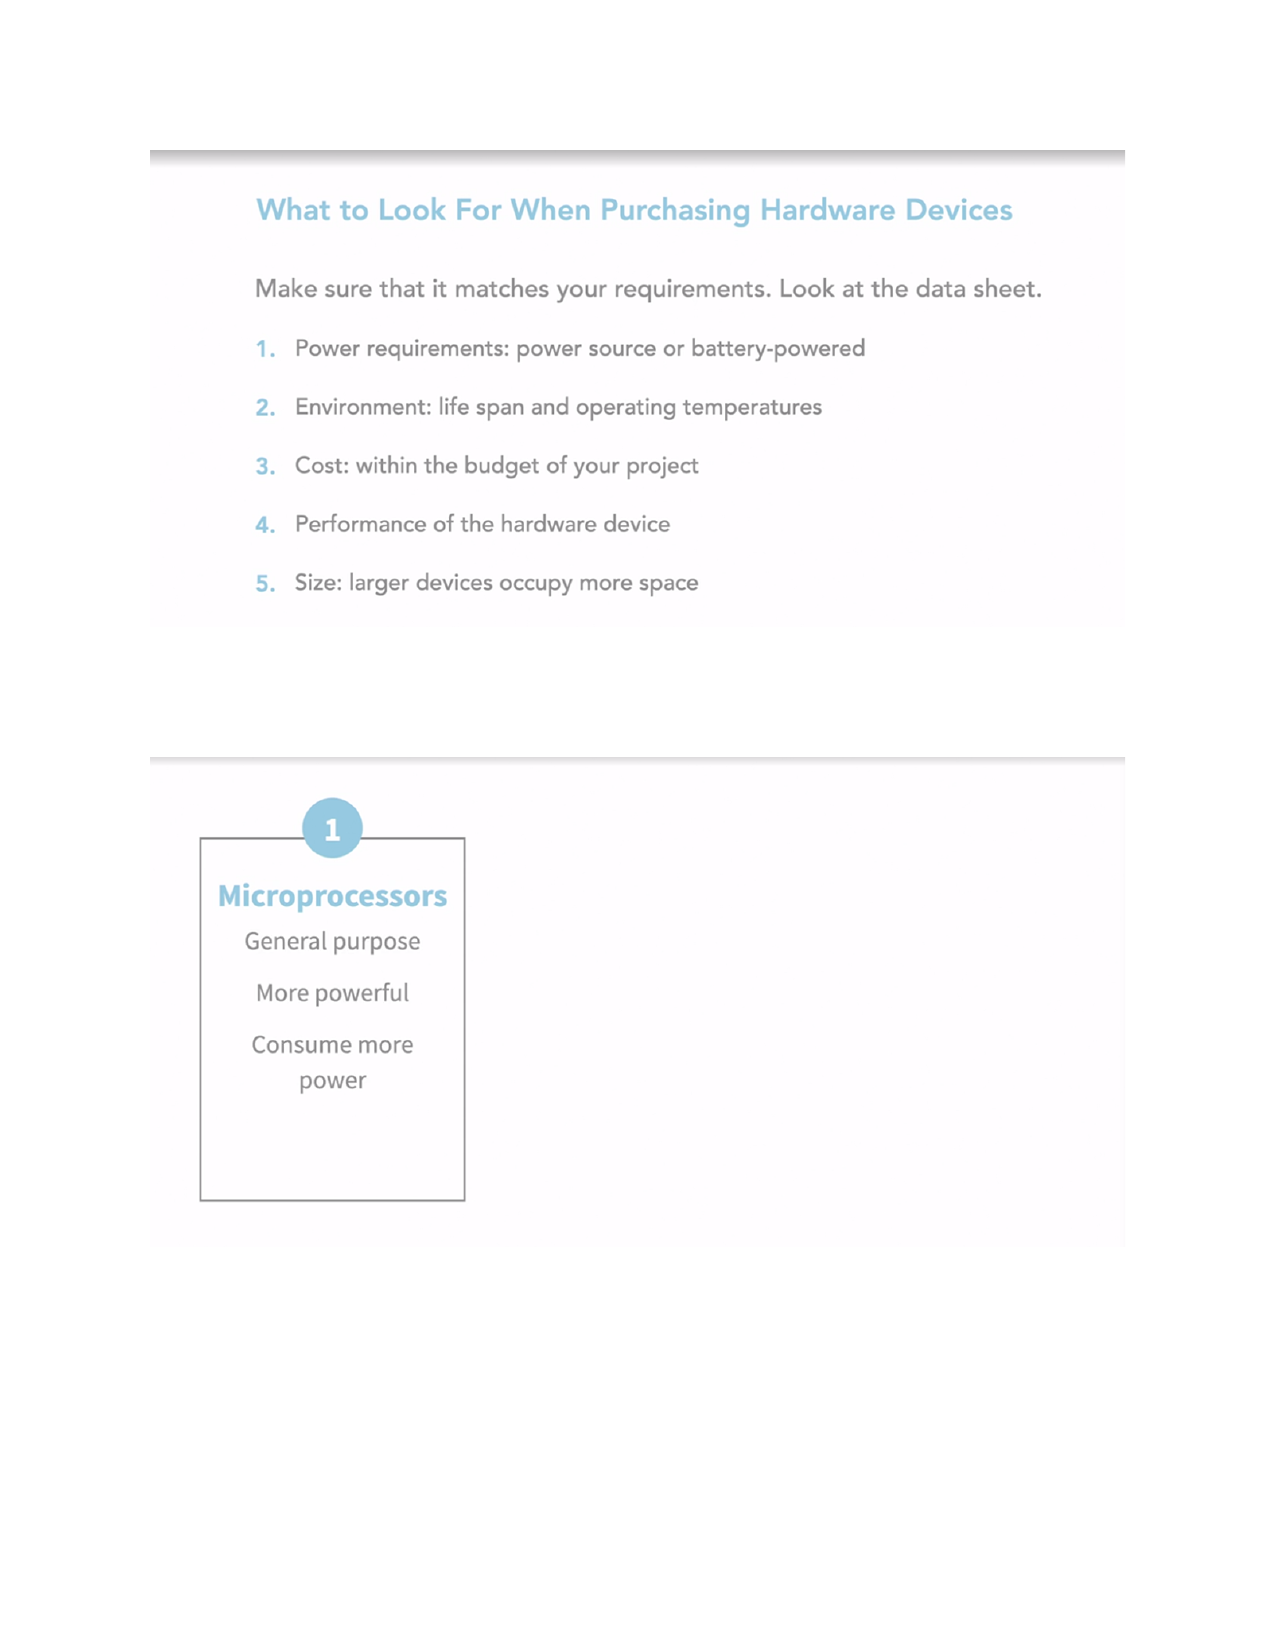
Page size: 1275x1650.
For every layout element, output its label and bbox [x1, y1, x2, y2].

picture [150, 150, 1125, 627]
picture [150, 757, 1125, 1247]
